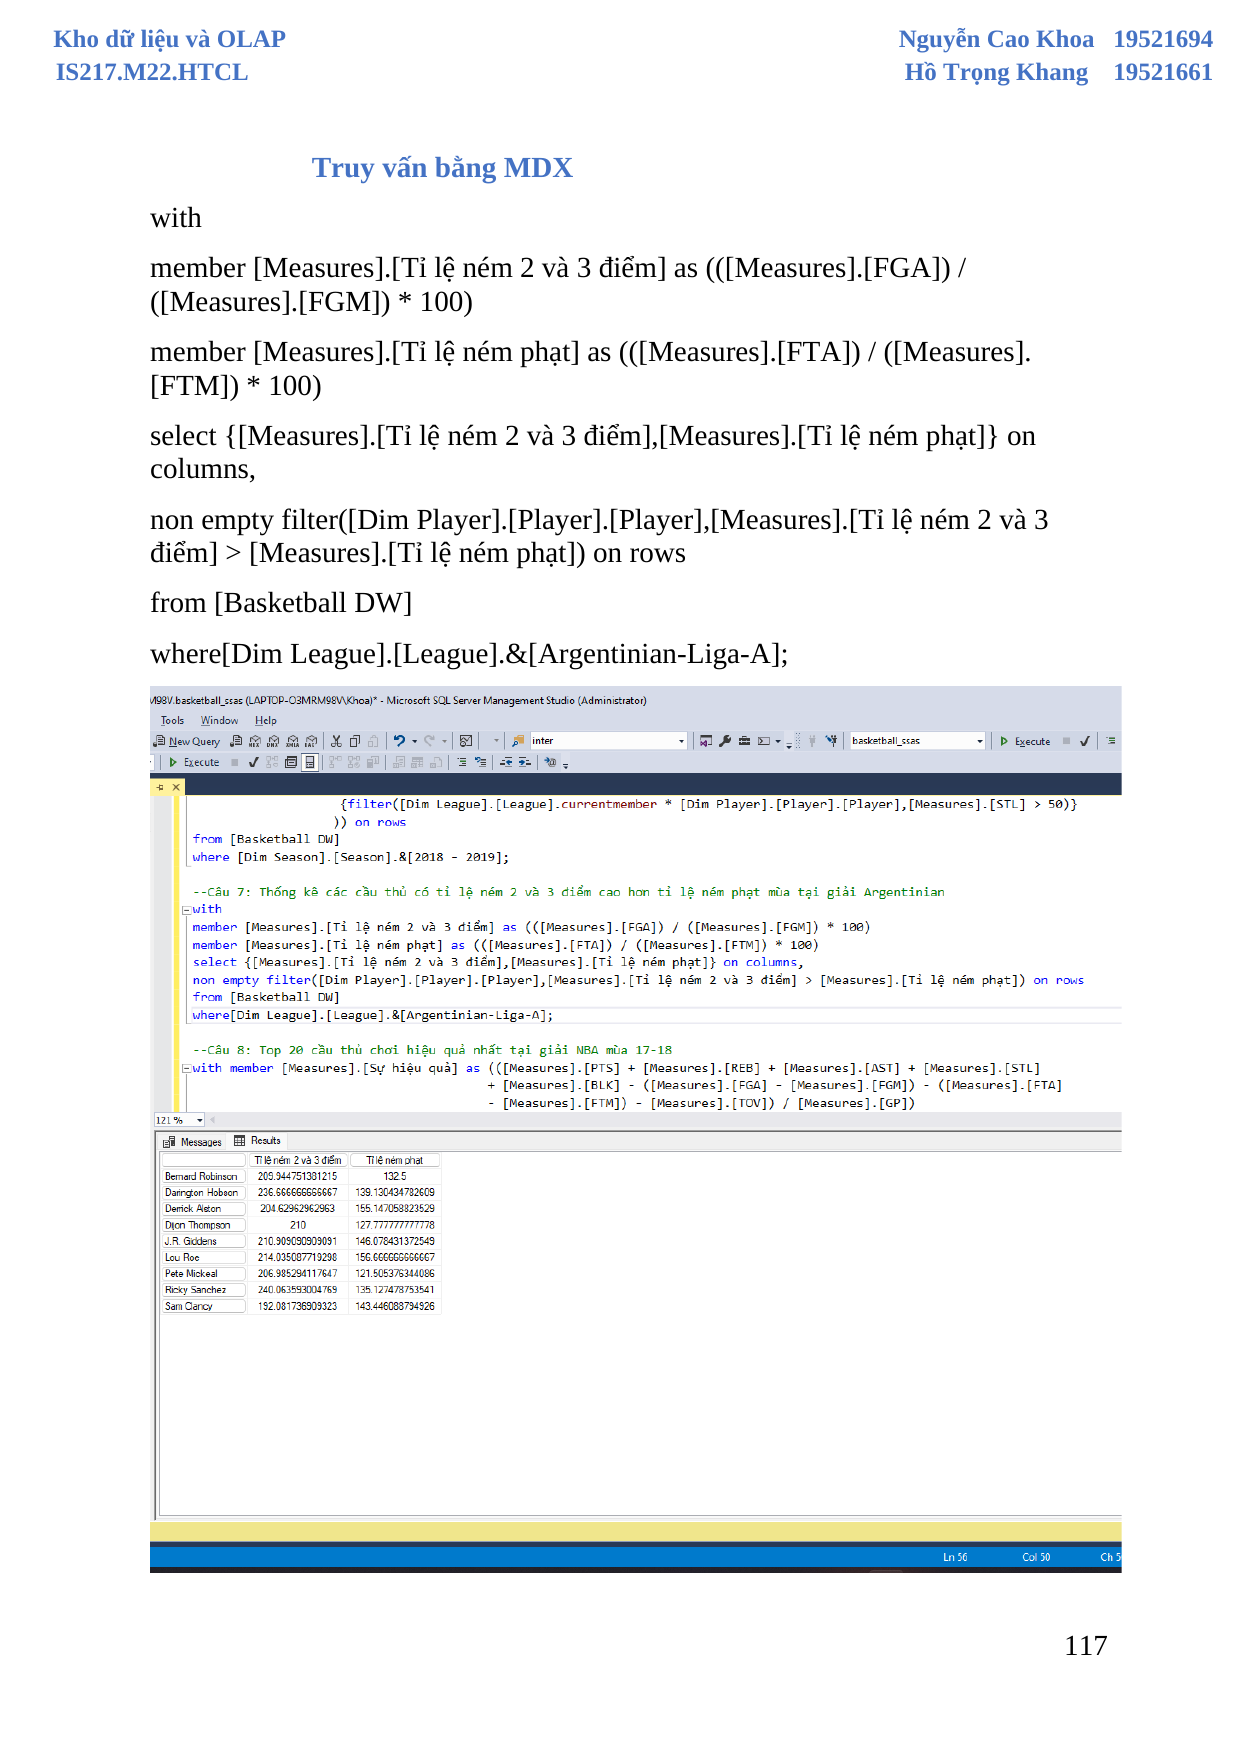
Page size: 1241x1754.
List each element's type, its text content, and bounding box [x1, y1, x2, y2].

text where[Dim League].[League].&[Argentinian-Liga-A]; [150, 636, 1107, 669]
subtitle Truy vấn bằng MDX [274, 150, 1107, 183]
text select {[Measures].[Tỉ lệ ném 2 và 3 điểm],[Measures].[Tỉ lệ ném phạt]} on columns, [150, 418, 1107, 485]
text member [Measures].[Tỉ lệ ném phạt] as (([Measures].[FTA]) / ([Measures].[FTM]) * 100) [150, 334, 1107, 401]
picture [150, 686, 1122, 1573]
text with [150, 200, 1107, 234]
text non empty filter([Dim Player].[Player].[Player],[Measures].[Tỉ lệ ném 2 và 3 điểm] > [Measures].[Tỉ lệ ném phạt]) on rows [150, 502, 1107, 569]
text member [Measures].[Tỉ lệ ném 2 và 3 điểm] as (([Measures].[FGA]) / ([Measures].[FGM]) * 100) [150, 251, 1107, 318]
text from [Basketball DW] [150, 586, 1107, 619]
